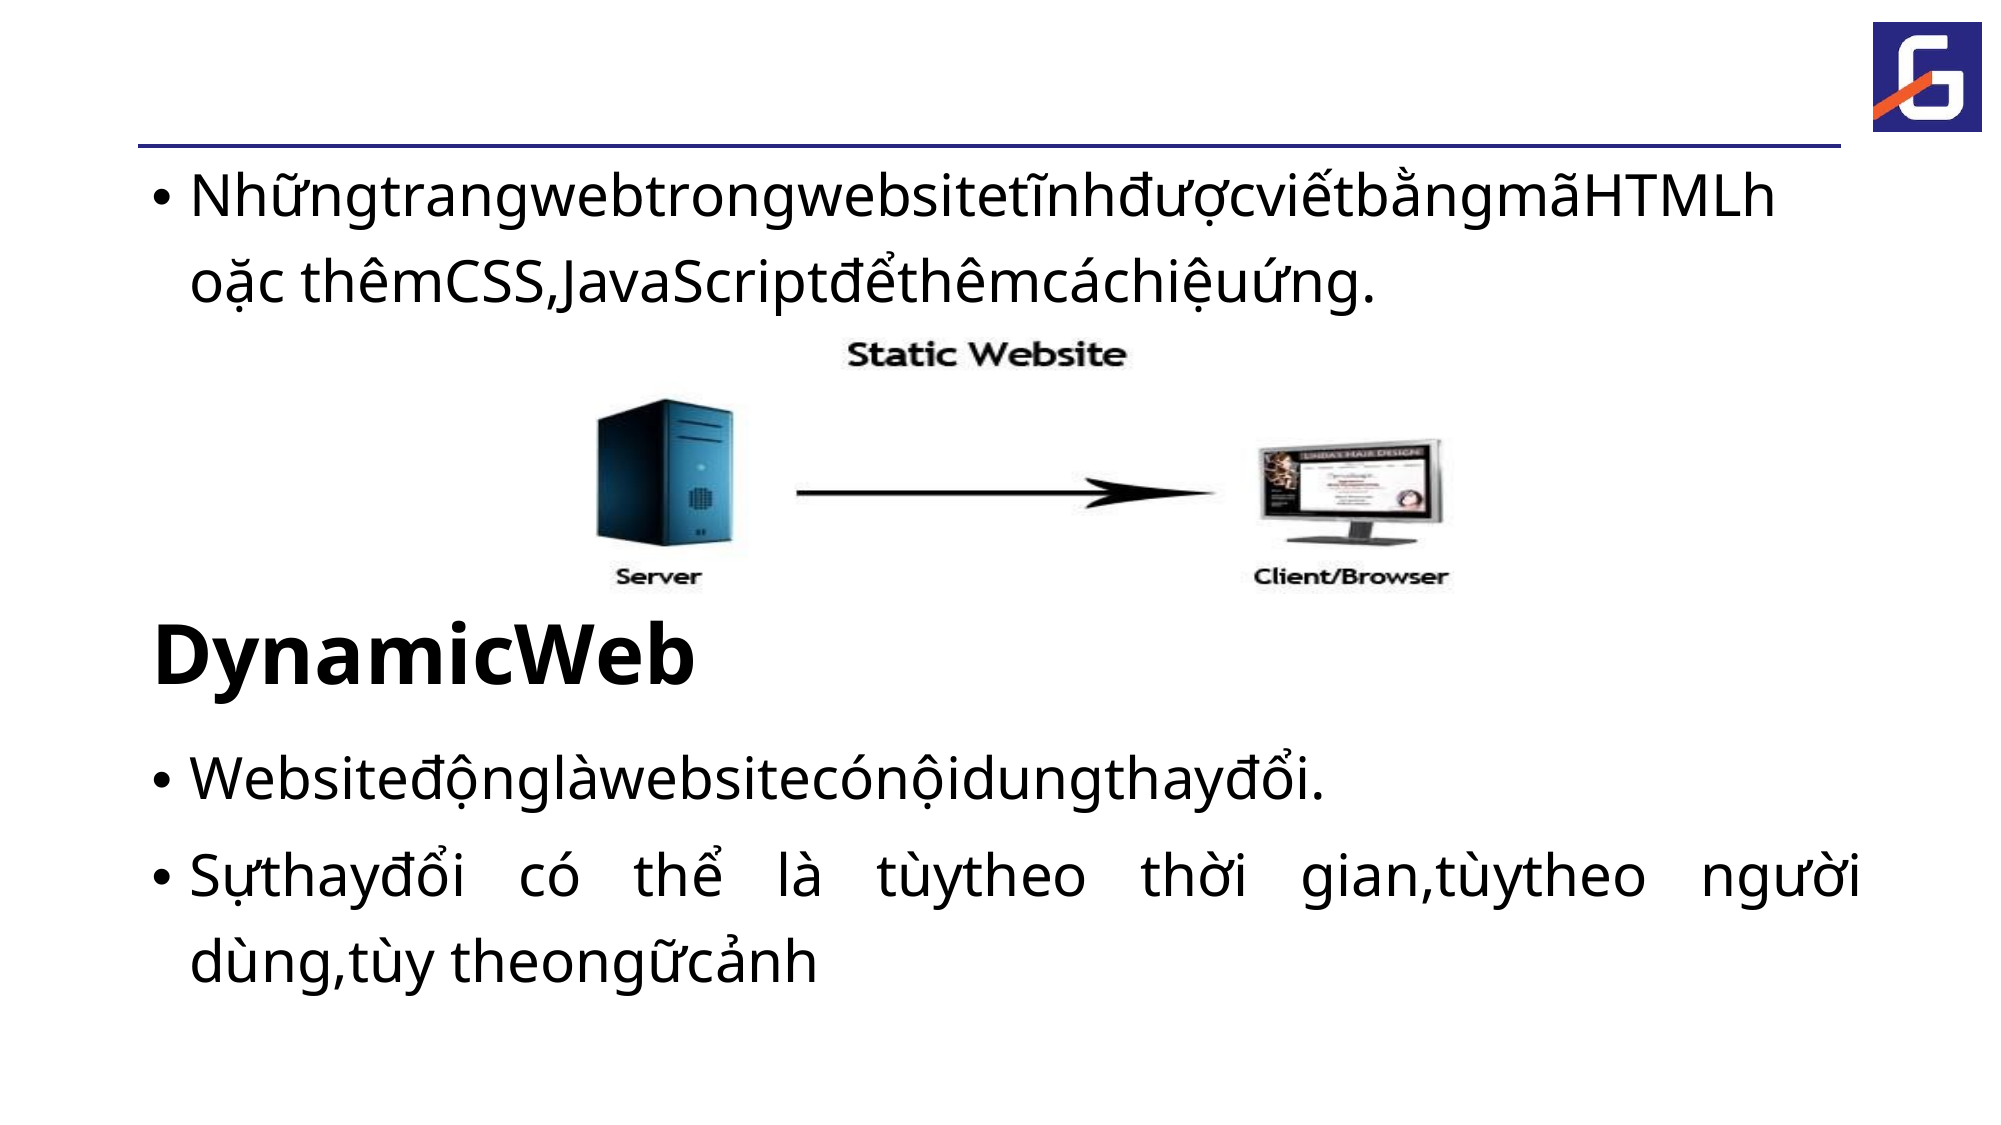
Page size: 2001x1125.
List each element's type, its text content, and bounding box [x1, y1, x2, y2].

picture [1873, 22, 1982, 132]
subtitle DynamicWeb [151, 596, 1863, 709]
list Sựthayđổi có thể là tùytheo thời gian,tùytheo người dùng,tùy theongữcảnh [151, 834, 1863, 999]
list NhữngtrangwebtrongwebsitetĩnhđượcviếtbằngmãHTMLhoặc thêmCSS,JavaScriptđểthêmcáchiệuứng. [151, 100, 1803, 319]
picture [595, 337, 1455, 594]
list Websiteđộnglàwebsitecónộidungthayđổi. [151, 737, 1863, 816]
